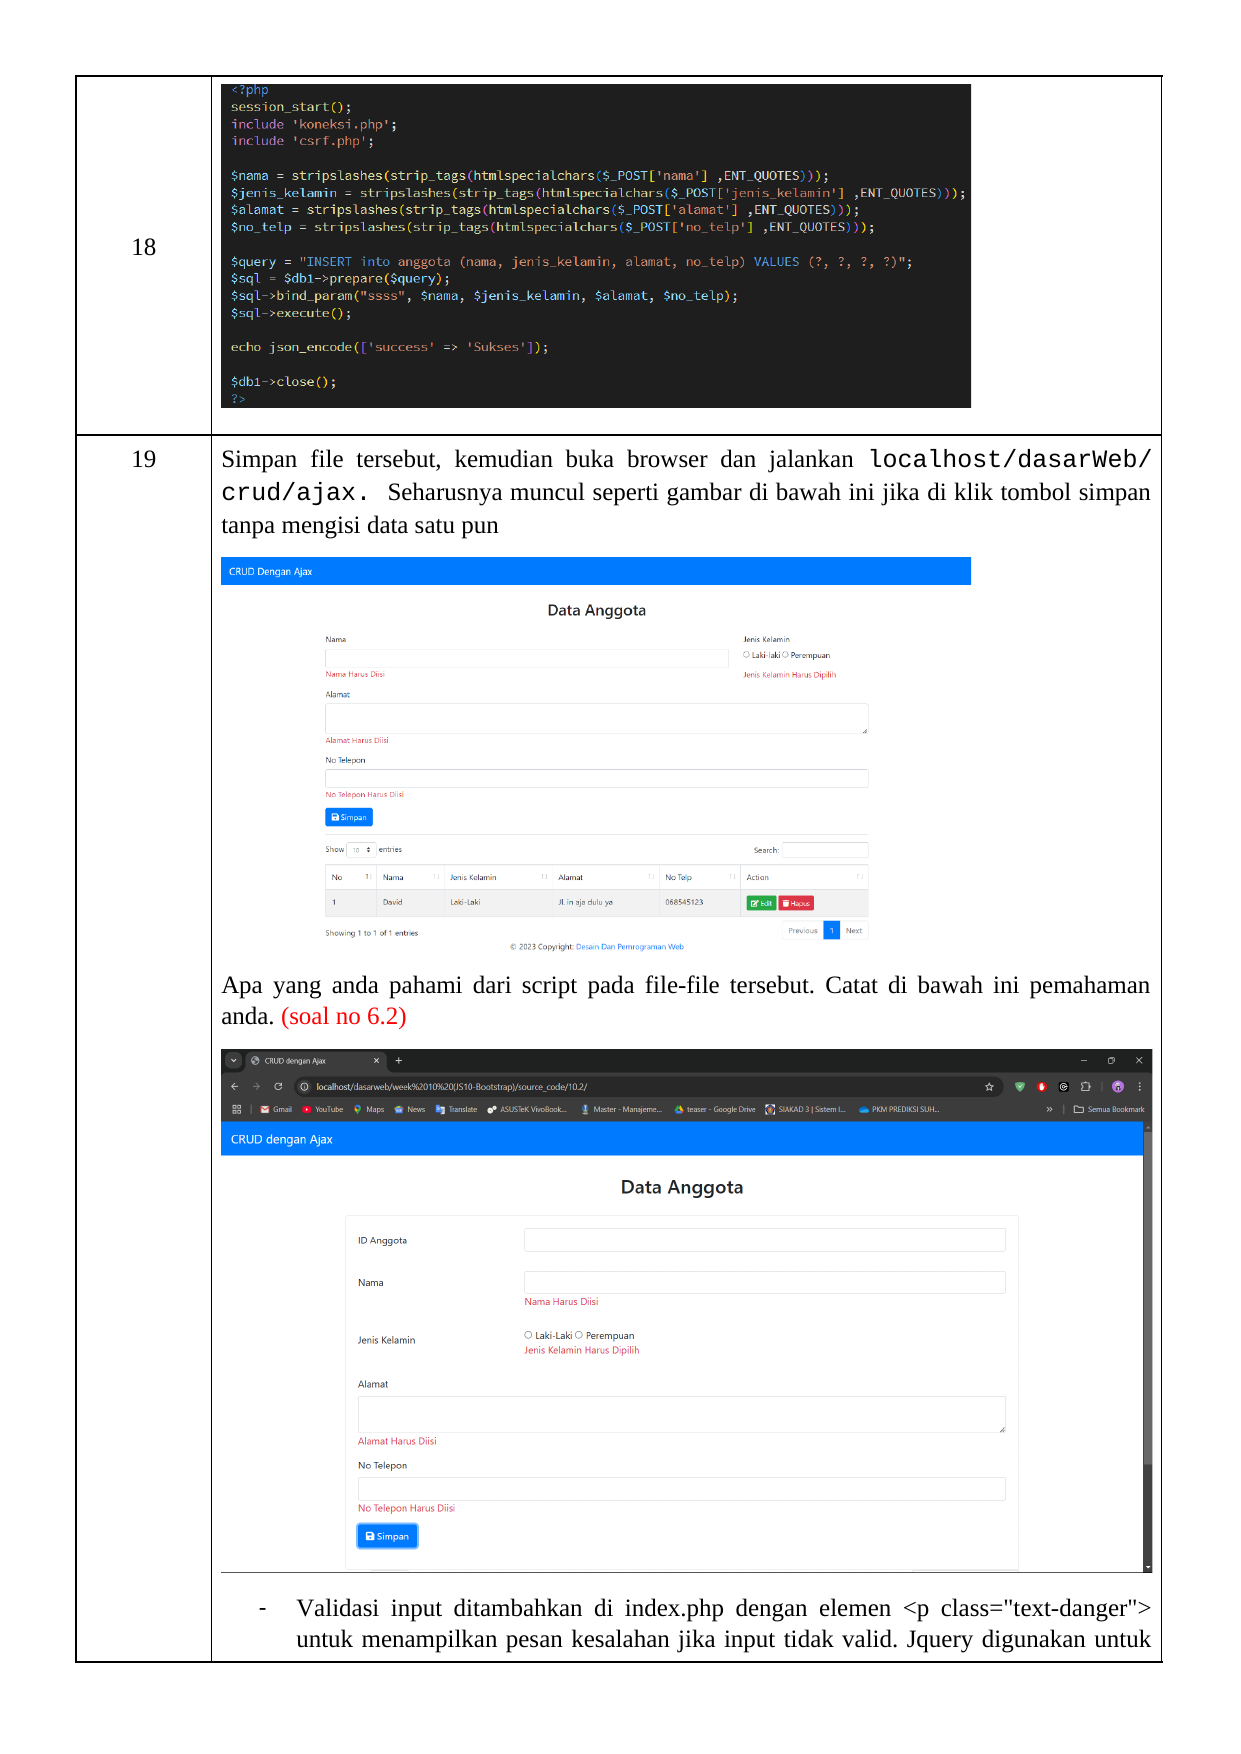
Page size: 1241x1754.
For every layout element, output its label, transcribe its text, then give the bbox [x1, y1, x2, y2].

table_cell 18 [77, 77, 211, 434]
table_cell [212, 77, 1161, 434]
picture [221, 557, 972, 952]
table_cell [212, 436, 1161, 1661]
picture [221, 1049, 1153, 1573]
picture [221, 84, 972, 408]
table_cell 19 [77, 436, 211, 1661]
